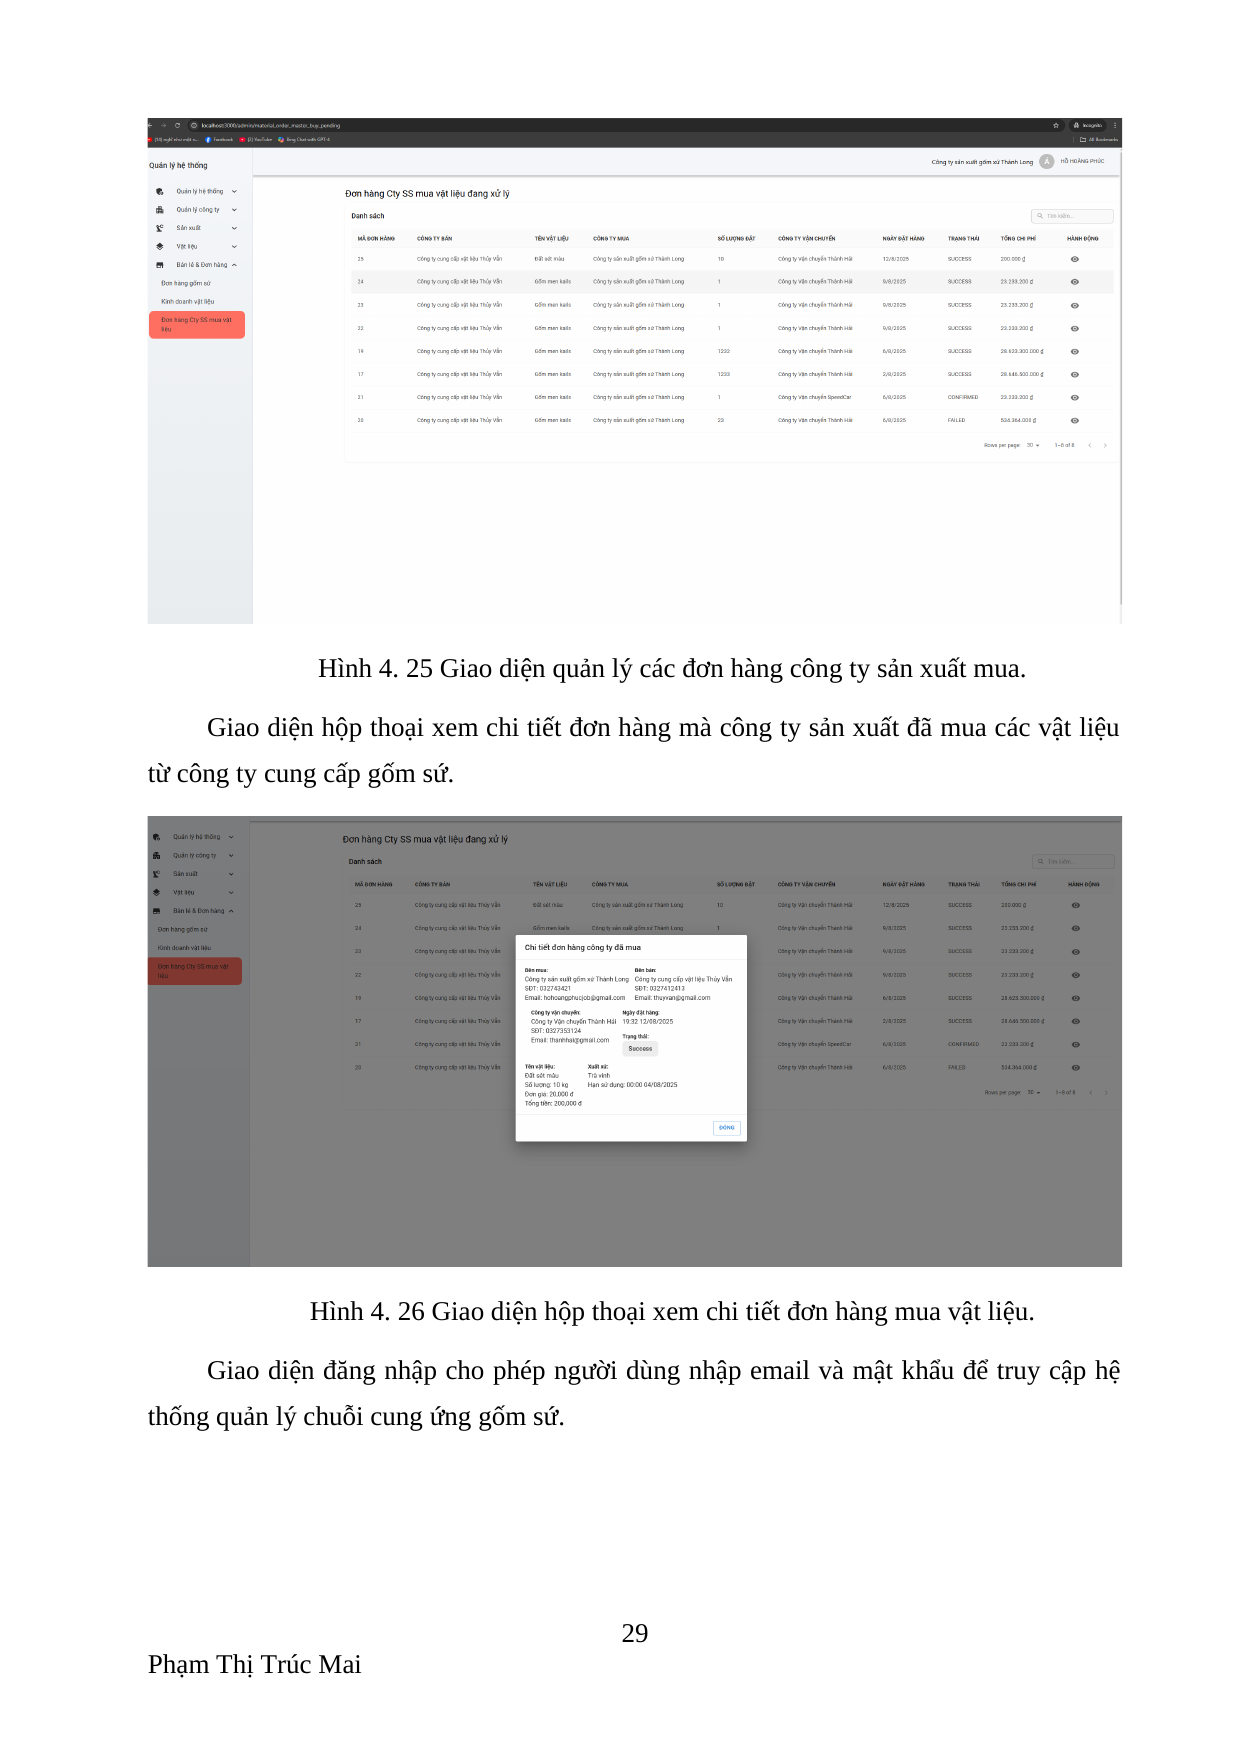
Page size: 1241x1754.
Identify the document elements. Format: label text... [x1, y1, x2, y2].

picture [147, 118, 1123, 630]
text Giao diện quản lý các đơn hàng mà công ty sản xuất gốm sứ đã mua vật liệu từ công ty cung cấp vật liệu và được công ty vận chuyển giao hàng vật liệu thành công. [148, 717, 1122, 794]
picture [147, 822, 1123, 1328]
text Giao diện hộp thoại xem chi tiết đơn hàng mà công ty sản xuất đã mua các vật liệu từ công ty cung cấp gốm sứ. [148, 1415, 1122, 1493]
text Hình 4. 24 Giao diện hộp thoại công ty sản xuất gửi yêu cầu mua vật liệu. [148, 657, 1122, 688]
text Hình 4. 25 Giao diện quản lý các đơn hàng công ty sản xuất mua. [148, 1356, 1122, 1387]
